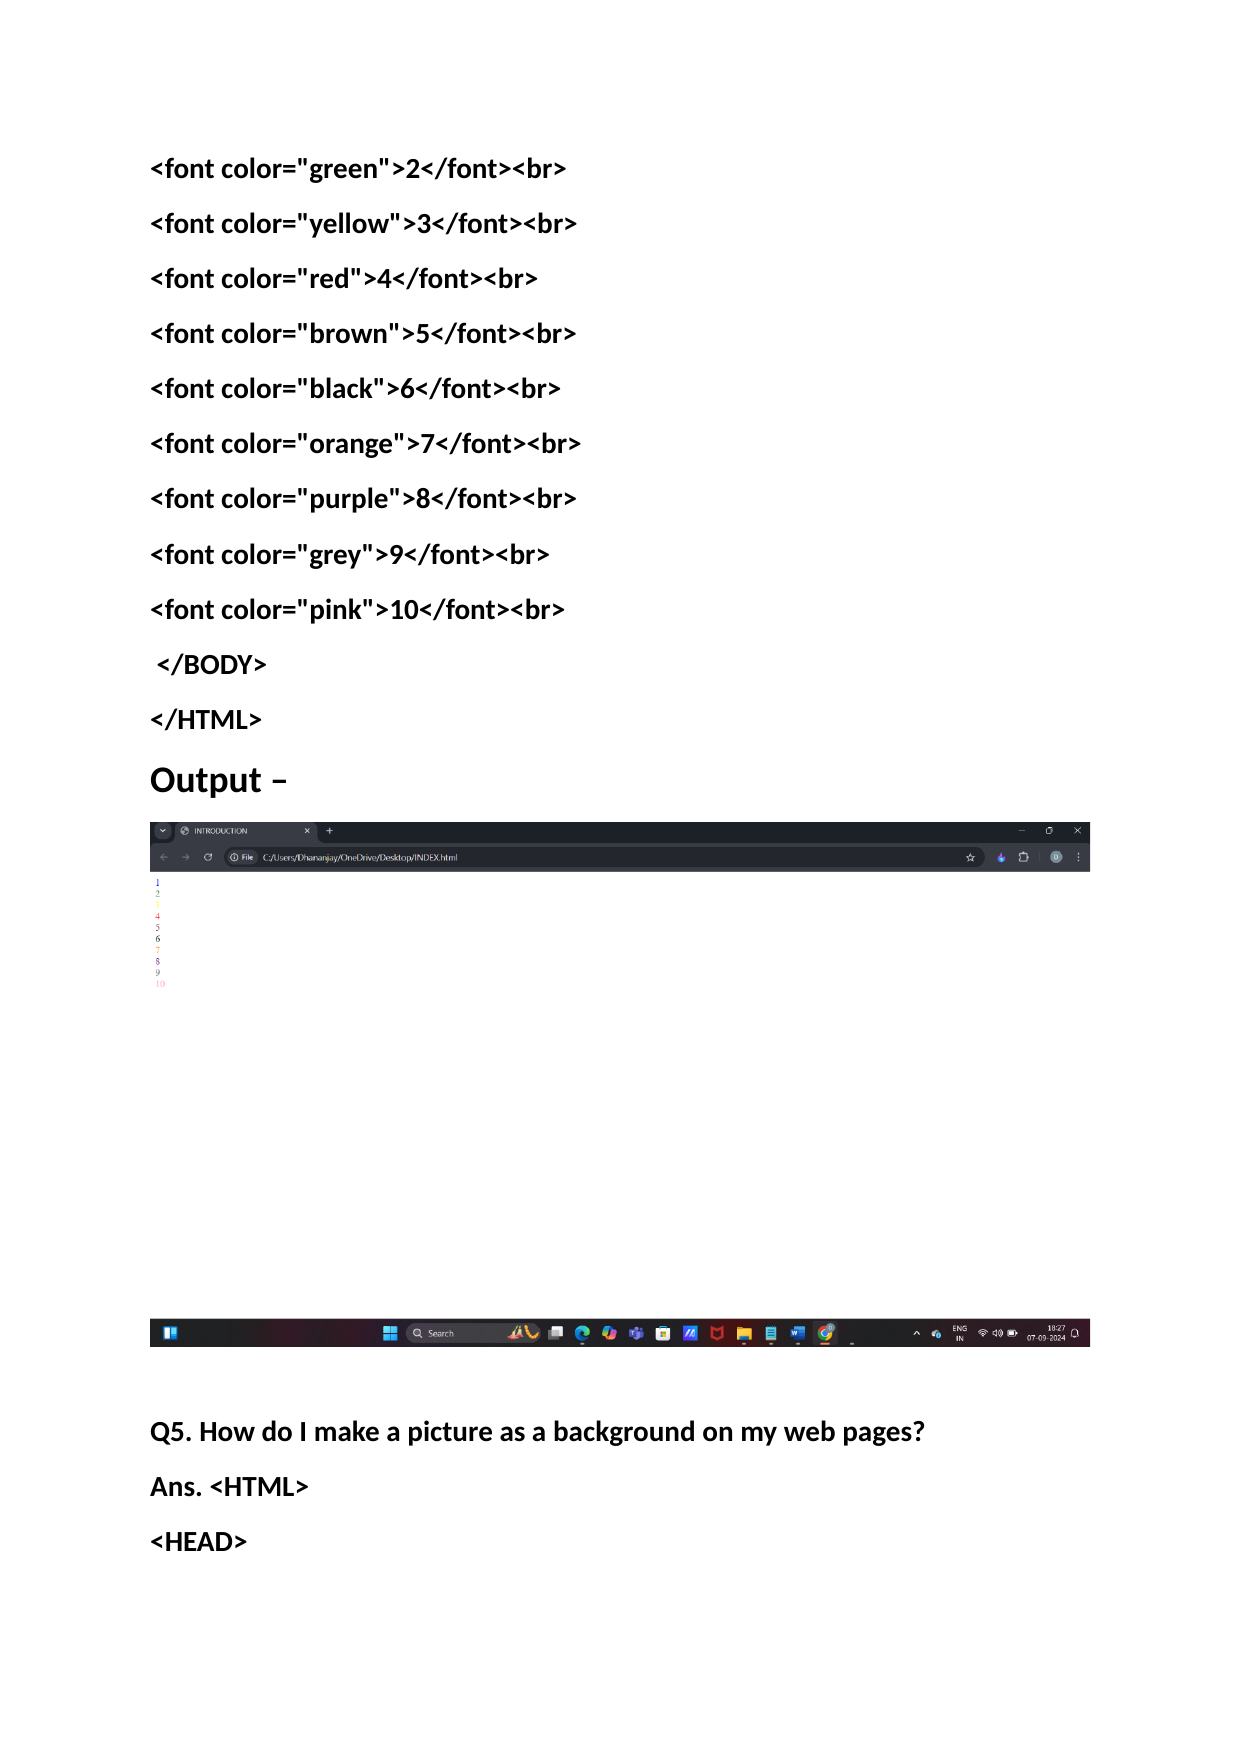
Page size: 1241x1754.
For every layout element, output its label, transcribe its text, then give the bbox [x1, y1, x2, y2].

text <font color="purple">8</font><br> [150, 481, 1090, 516]
text <font color="red">4</font><br> [150, 260, 1090, 296]
text <font color="orange">7</font><br> [150, 426, 1090, 461]
text <font color="brown">5</font><br> [150, 315, 1090, 351]
text Q5. How do I make a picture as a background on my web pages? [150, 1413, 1090, 1448]
picture [150, 822, 1091, 1347]
text <font color="pink">10</font><br> [150, 591, 1090, 626]
text </BODY> [150, 646, 1090, 682]
text Output – [150, 756, 1090, 802]
text <HEAD> [150, 1523, 1090, 1559]
text Ans. <HTML> [150, 1468, 1090, 1503]
text </HTML> [150, 701, 1090, 737]
text <font color="green">2</font><br> [150, 150, 1090, 186]
text <font color="grey">9</font><br> [150, 536, 1090, 571]
text <font color="black">6</font><br> [150, 370, 1090, 406]
text <font color="yellow">3</font><br> [150, 205, 1090, 241]
